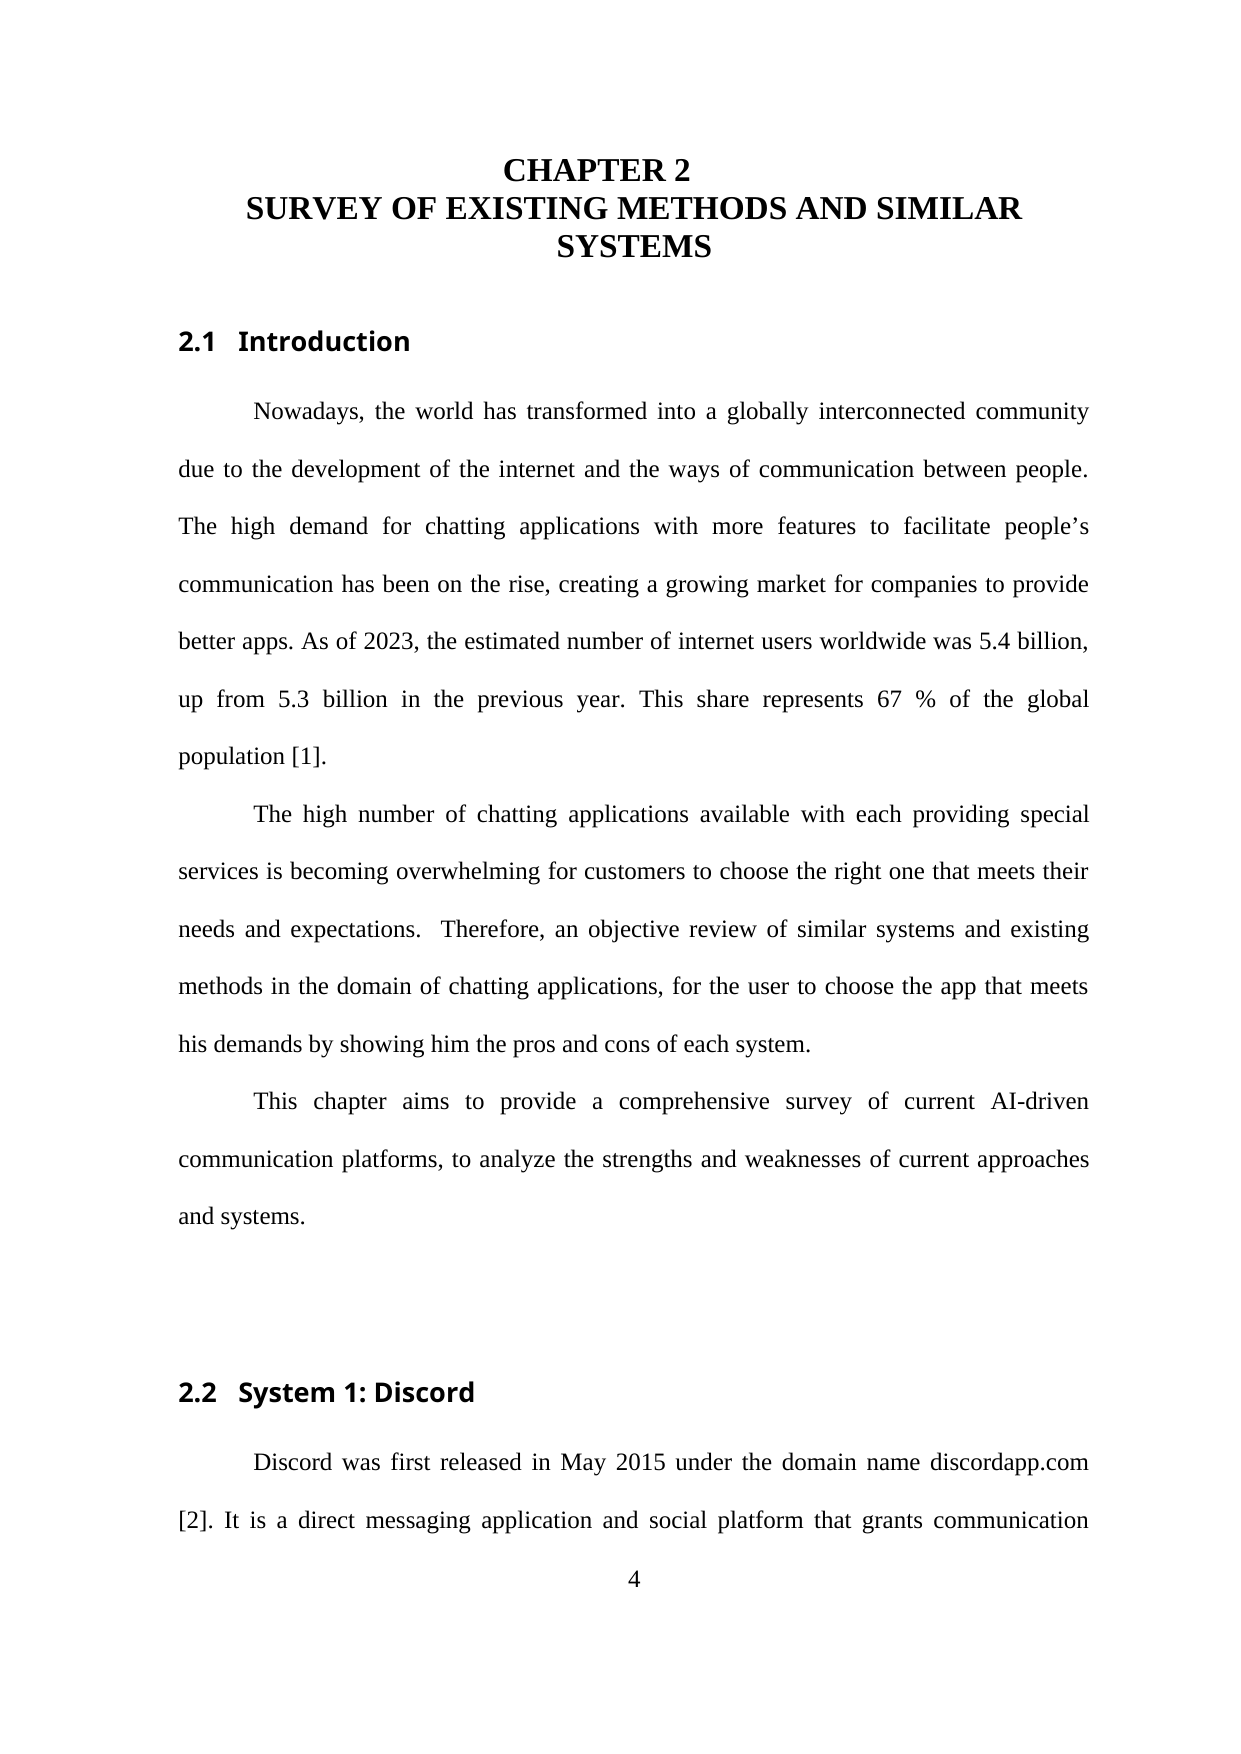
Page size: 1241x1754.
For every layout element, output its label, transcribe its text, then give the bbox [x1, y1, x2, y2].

text Nowadays, the world has transformed into a globally interconnected community due to the development of the internet and the ways of communication between people. The high demand for chatting applications with more features to facilitate people’s communication has been on the rise, creating a growing market for companies to provide better apps. As of 2023, the estimated number of internet users worldwide was 5.4 billion, up from 5.3 billion in the previous year. This share represents 67 % of the global population . [178, 396, 1090, 770]
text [178, 1447, 1090, 1534]
text The high number of chatting applications available with each providing special services is becoming overwhelming for customers to choose the right one that meets their needs and expectations. Therefore, an objective review of similar systems and existing methods in the domain of chatting applications, for the user to choose the app that meets his demands by showing him the pros and cons of each system. [178, 799, 1090, 1057]
subtitle Survey of Existing Methods and Similar Systems [178, 150, 1090, 265]
text This chapter aims to provide a comprehensive survey of current AI-driven communication platforms, to analyze the strengths and weaknesses of current approaches and systems. [178, 1086, 1090, 1230]
subtitle System 1: Discord [178, 1374, 1090, 1411]
subtitle Introduction [178, 322, 1090, 359]
